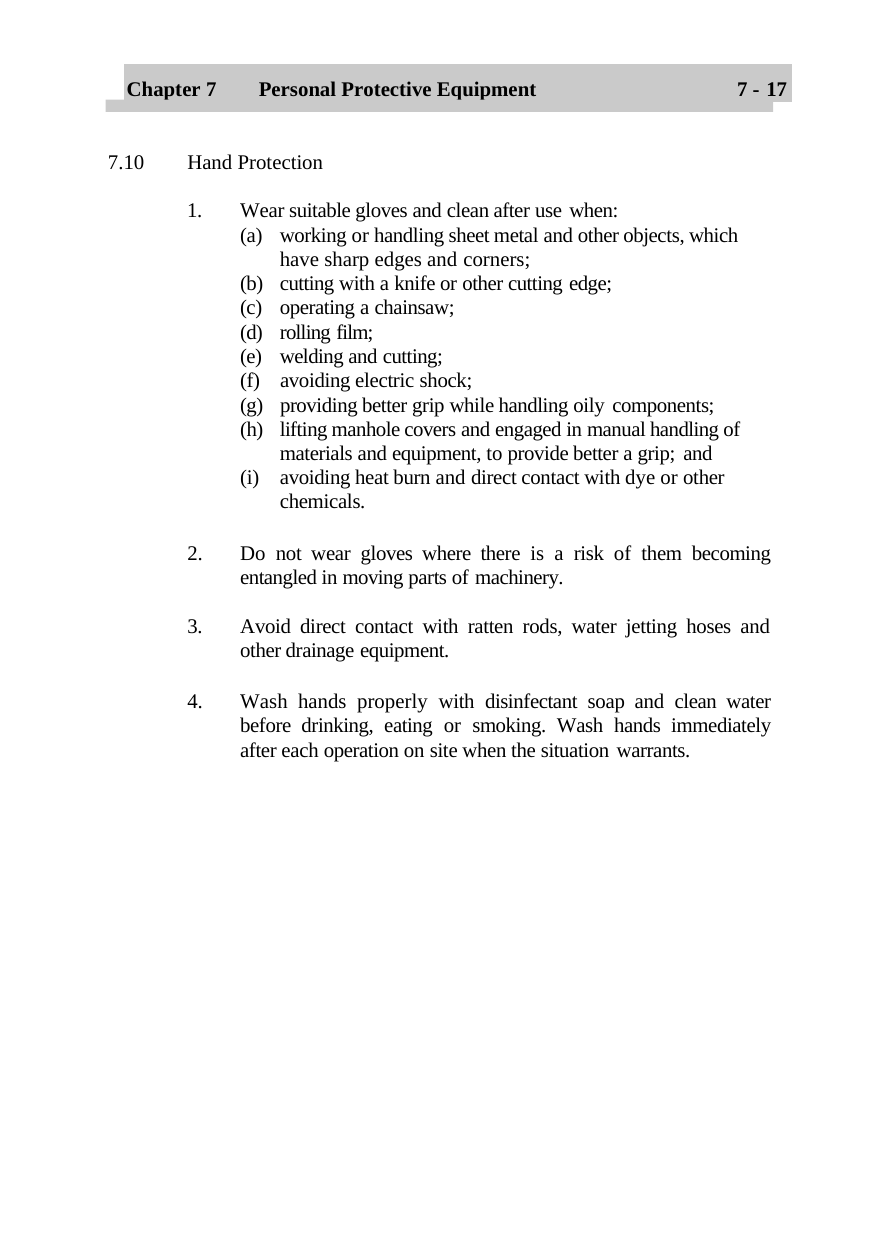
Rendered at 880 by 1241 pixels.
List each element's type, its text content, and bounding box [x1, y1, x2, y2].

list Wash hands properly with disinfectant soap and clean water before drinking, eating or smoking. Wash hands immediately after each operation on site when the situation warrants. [187, 689, 771, 762]
list avoiding electric shock; [240, 368, 796, 392]
list welding and cutting; [240, 344, 796, 368]
list cutting with a knife or other cutting edge; [240, 271, 796, 295]
list providing better grip while handling oily components; [240, 393, 796, 417]
list Avoid direct contact with ratten rods, water jetting hoses and other drainage equipment. [187, 613, 770, 662]
list working or handling sheet metal and other objects, which have sharp edges and corners; [240, 223, 772, 271]
list avoiding heat burn and direct contact with dye or other chemicals. [240, 465, 771, 513]
list operating a chainsaw; [240, 295, 796, 319]
list Do not wear gloves where there is a risk of them becoming entangled in moving parts of machinery. [187, 541, 771, 589]
list Hand Protection [108, 150, 796, 174]
list rolling film; [240, 319, 796, 344]
list Wear suitable gloves and clean after use when: [187, 198, 796, 222]
list lifting manhole covers and engaged in manual handling of materials and equipment, to provide better a grip; and [240, 417, 772, 465]
